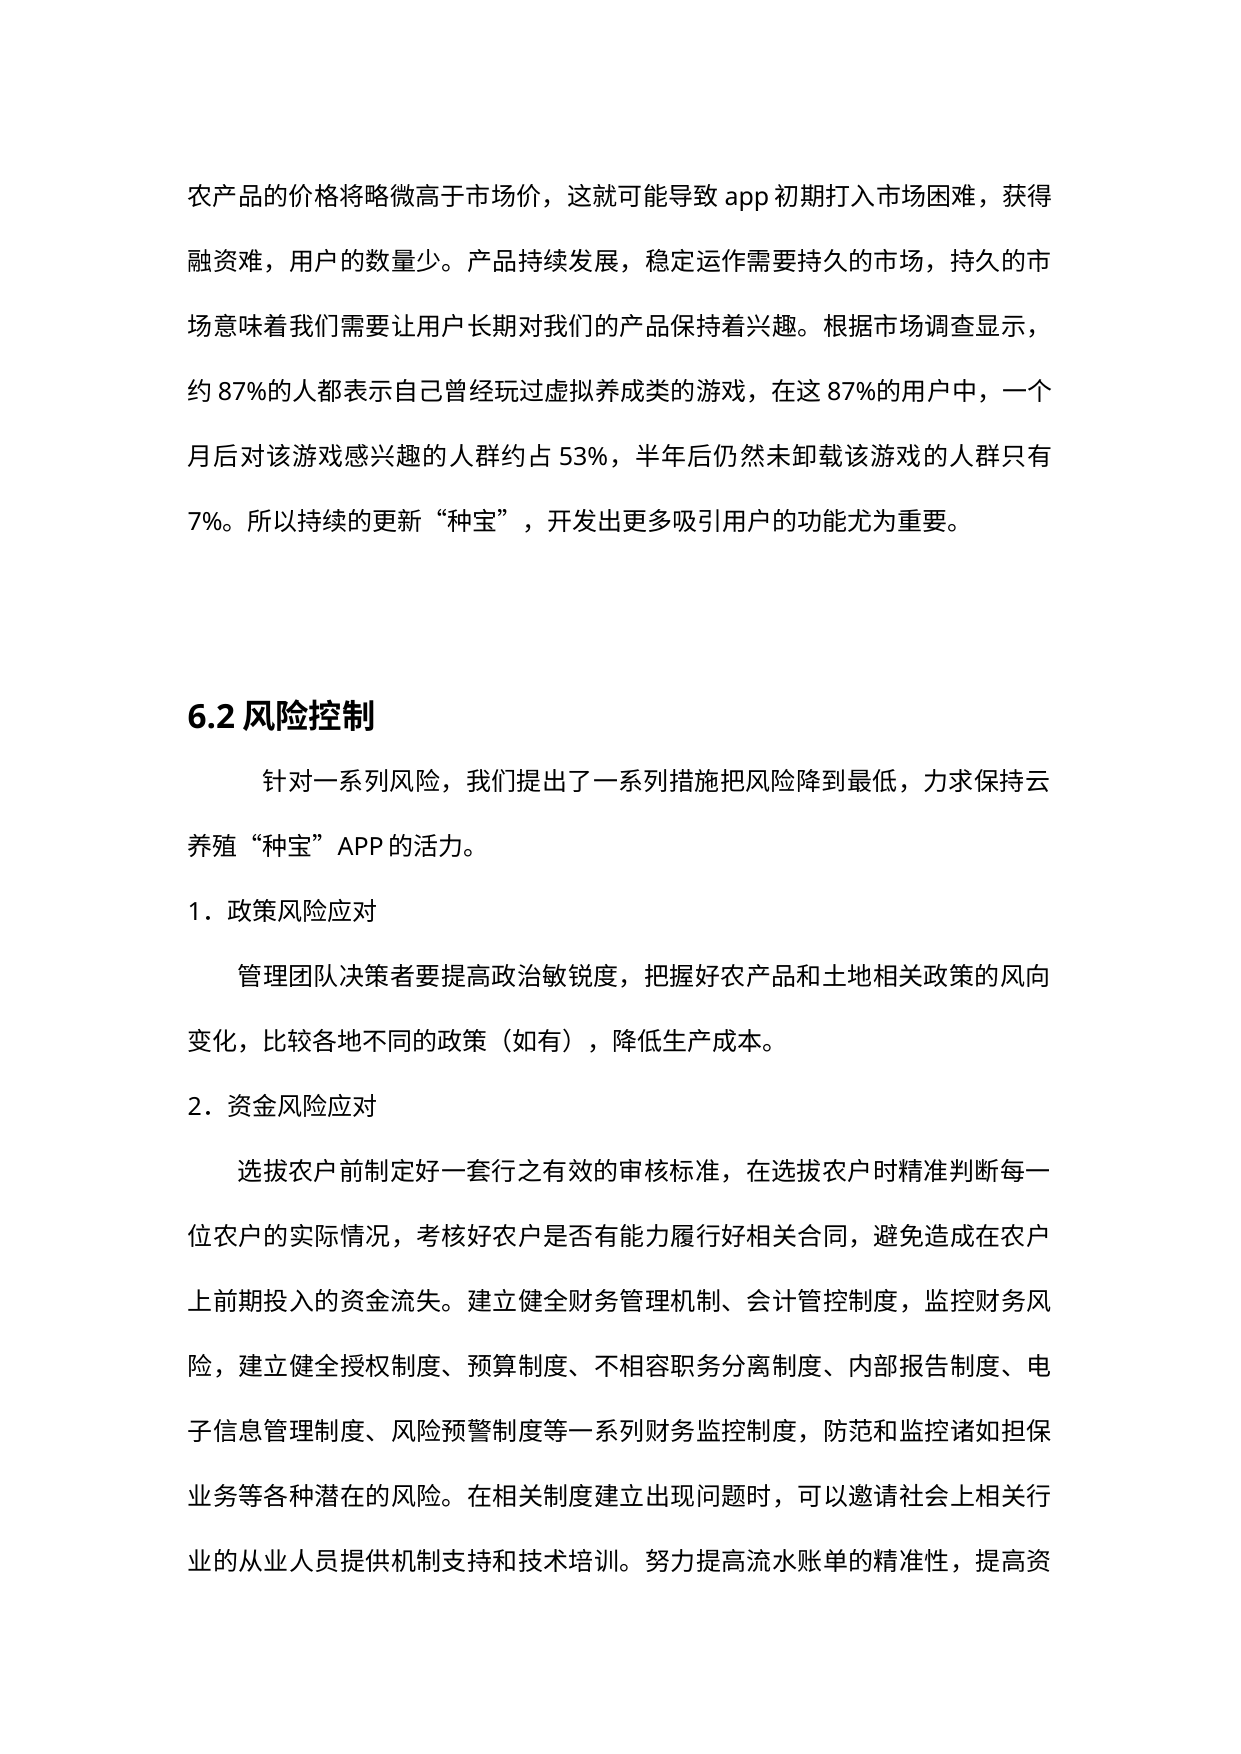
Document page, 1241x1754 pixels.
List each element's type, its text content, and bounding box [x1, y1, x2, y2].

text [187, 162, 1053, 552]
text 6.2风险控制 [187, 682, 1053, 747]
text 1．政策风险应对 [187, 877, 1053, 942]
text 针对一系列风险，我们提出了一系列措施把风险降到最低，力求保持云养殖“种宝”APP的活力。 [187, 747, 1053, 877]
text 2．资金风险应对 [187, 1072, 1053, 1137]
text 管理团队决策者要提高政治敏锐度，把握好农产品和土地相关政策的风向变化，比较各地不同的政策（如有），降低生产成本。 [187, 942, 1053, 1072]
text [187, 1137, 1053, 1592]
